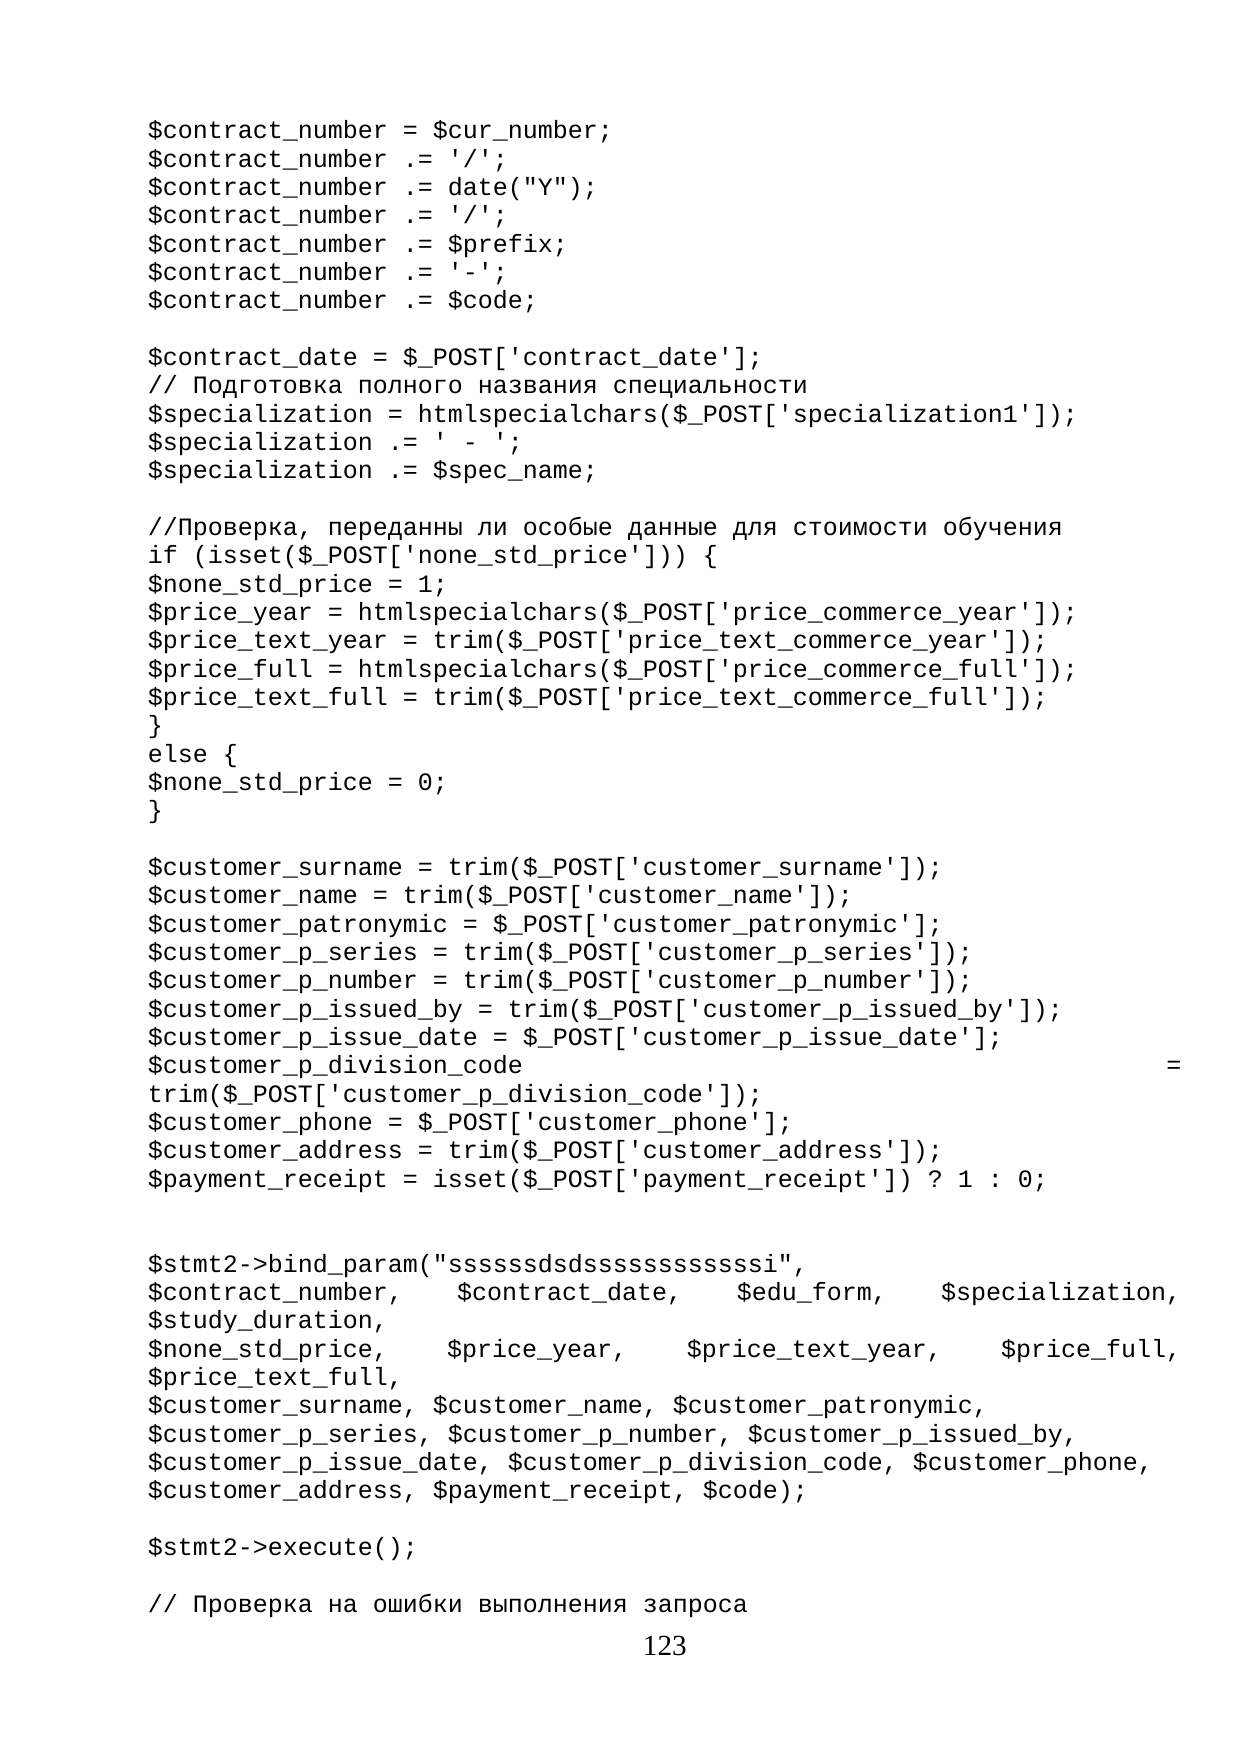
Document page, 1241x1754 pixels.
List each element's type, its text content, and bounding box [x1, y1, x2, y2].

text $customer_p_issue_date = $_POST['customer_p_issue_date']; [148, 1025, 1181, 1053]
text // Проверка на ошибки выполнения запроса [148, 1591, 1181, 1620]
text $customer_surname, $customer_name, $customer_patronymic, [148, 1393, 1181, 1421]
text $customer_p_series = trim($_POST['customer_p_series']); [148, 940, 1181, 968]
text $contract_number .= '/'; [148, 146, 1181, 175]
text $customer_p_issued_by = trim($_POST['customer_p_issued_by']); [148, 996, 1181, 1025]
text $contract_number, $contract_date, $edu_form, $specialization, $study_duration, [148, 1280, 1181, 1336]
text $price_year = htmlspecialchars($_POST['price_commerce_year']); [148, 600, 1181, 628]
text $contract_number = $cur_number; [148, 118, 1181, 146]
text $customer_p_division_code = trim($_POST['customer_p_division_code']); [148, 1053, 1181, 1110]
text $price_full = htmlspecialchars($_POST['price_commerce_full']); [148, 656, 1181, 685]
text $customer_phone = $_POST['customer_phone']; [148, 1110, 1181, 1138]
text $none_std_price = 1; [148, 571, 1181, 600]
text $contract_number .= '-'; [148, 260, 1181, 288]
text $contract_number .= $code; [148, 288, 1181, 316]
text $contract_number .= $prefix; [148, 231, 1181, 260]
text } [148, 713, 1181, 741]
text $customer_surname = trim($_POST['customer_surname']); [148, 855, 1181, 883]
text $customer_address = trim($_POST['customer_address']); [148, 1138, 1181, 1166]
text $none_std_price = 0; [148, 770, 1181, 798]
text $contract_number .= '/'; [148, 203, 1181, 231]
text $customer_p_issue_date, $customer_p_division_code, $customer_phone, [148, 1450, 1181, 1478]
text $stmt2->execute(); [148, 1535, 1181, 1563]
text } [148, 798, 1181, 826]
text $stmt2->bind_param("ssssssdsdssssssssssssi", [148, 1251, 1181, 1280]
text $contract_date = $_POST['contract_date']; [148, 345, 1181, 373]
text // Подготовка полного названия специальности [148, 373, 1181, 401]
text $none_std_price, $price_year, $price_text_year, $price_full, $price_text_full, [148, 1336, 1181, 1393]
text $specialization .= $spec_name; [148, 458, 1181, 486]
text $specialization .= ' - '; [148, 430, 1181, 458]
text if (isset($_POST['none_std_price'])) { [148, 543, 1181, 571]
text $specialization = htmlspecialchars($_POST['specialization1']); [148, 401, 1181, 430]
text $price_text_year = trim($_POST['price_text_commerce_year']); [148, 628, 1181, 656]
text $payment_receipt = isset($_POST['payment_receipt']) ? 1 : 0; [148, 1166, 1181, 1195]
text $customer_address, $payment_receipt, $code); [148, 1478, 1181, 1506]
text $customer_name = trim($_POST['customer_name']); [148, 883, 1181, 911]
text else { [148, 741, 1181, 770]
text $contract_number .= date("Y"); [148, 175, 1181, 203]
text $customer_p_number = trim($_POST['customer_p_number']); [148, 968, 1181, 996]
text $customer_patronymic = $_POST['customer_patronymic']; [148, 911, 1181, 940]
text $customer_p_series, $customer_p_number, $customer_p_issued_by, [148, 1421, 1181, 1450]
text //Проверка, переданны ли особые данные для стоимости обучения [148, 515, 1181, 543]
text $price_text_full = trim($_POST['price_text_commerce_full']); [148, 685, 1181, 713]
